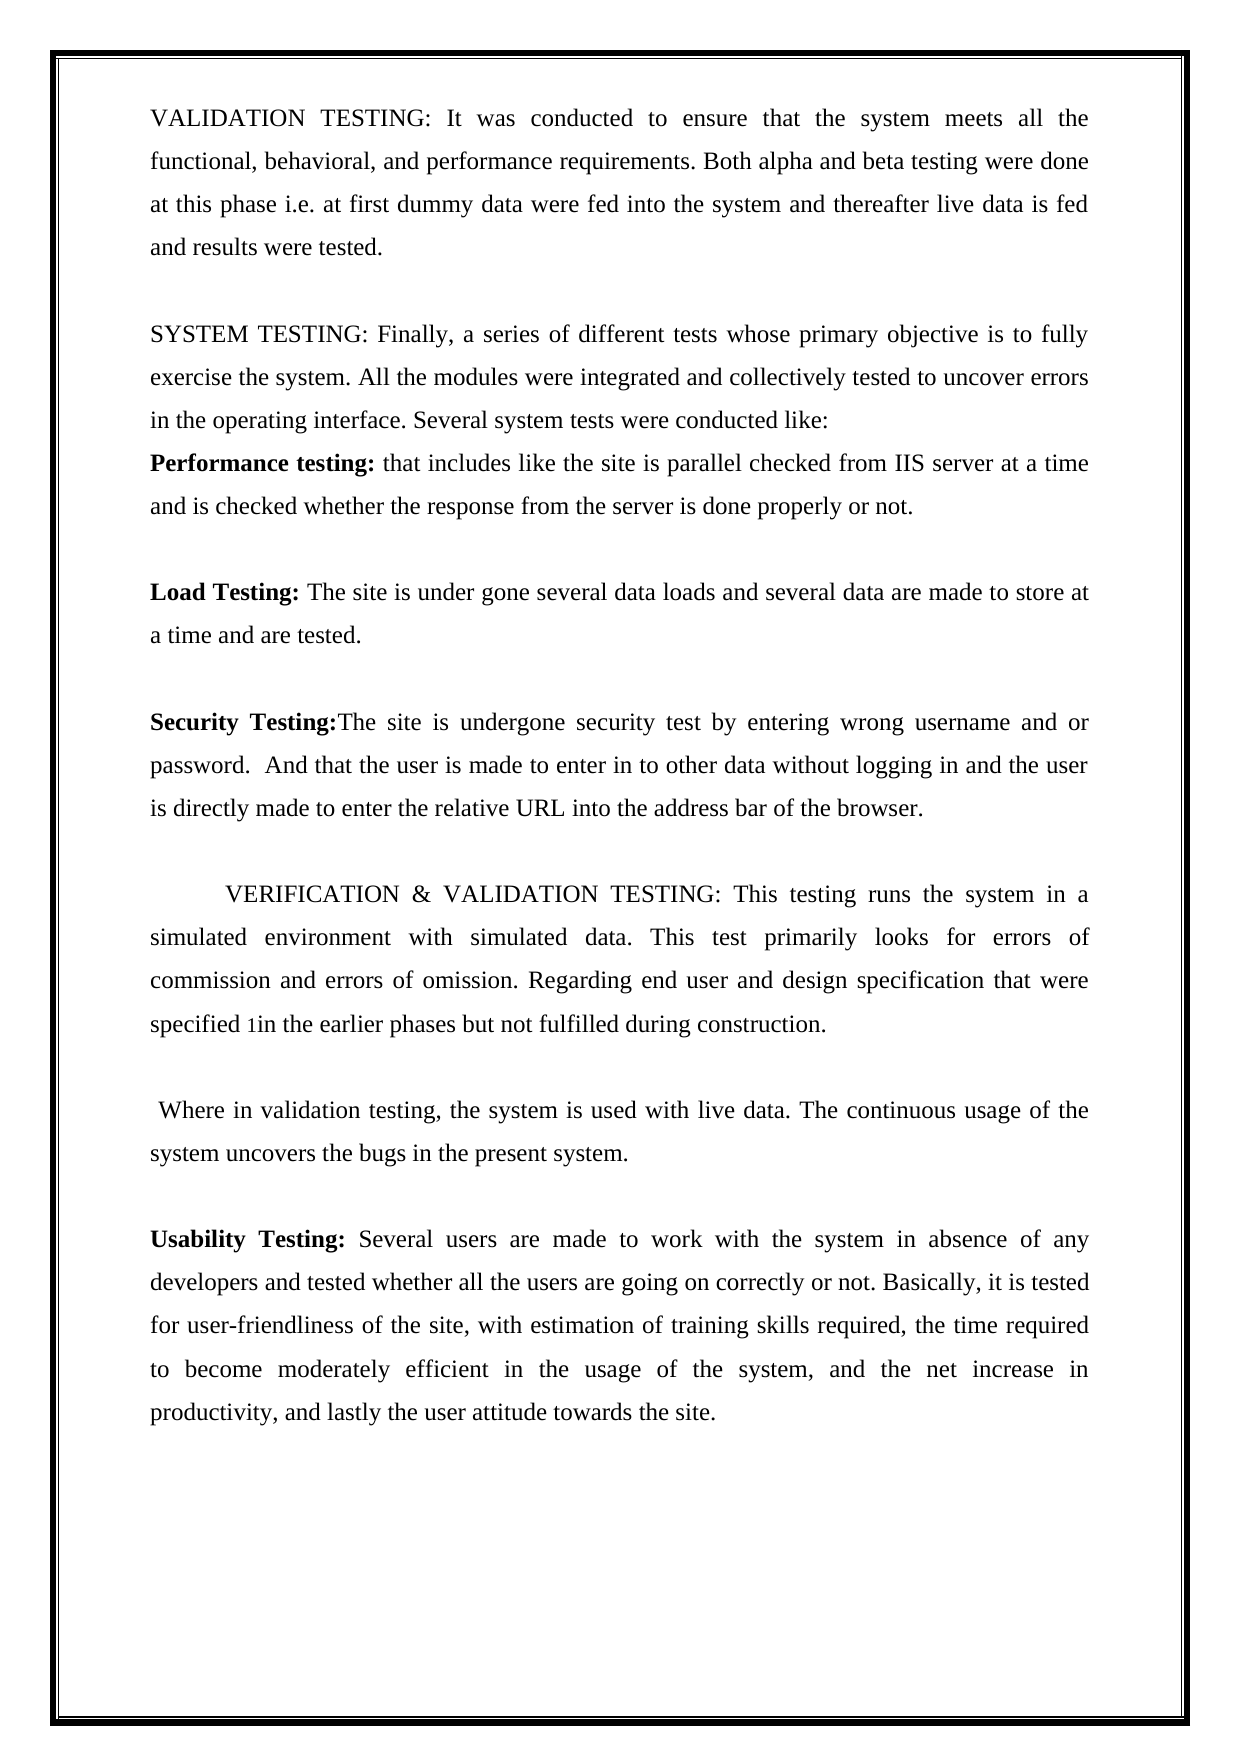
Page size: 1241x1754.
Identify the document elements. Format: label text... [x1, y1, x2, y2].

text VERIFICATION & VALIDATION TESTING: This testing runs the system in a simulated environment with simulated data. This test primarily looks for errors of commission and errors of omission. Regarding end user and design specification that were specified 1in the earlier phases but not fulfilled during construction. [150, 879, 1090, 1037]
text Where in validation testing, the system is used with live data. The continuous usage of the system uncovers the bugs in the present system. [150, 1095, 1090, 1167]
text VALIDATION TESTING: It was conducted to ensure that the system meets all the functional, behavioral, and performance requirements. Both alpha and beta testing were done at this phase i.e. at first dummy data were fed into the system and thereafter live data is fed and results were tested. [150, 103, 1090, 261]
text Performance testing: that includes like the site is parallel checked from IIS server at a time and is checked whether the response from the server is done properly or not. [150, 448, 1090, 520]
text Security Testing:The site is undergone security test by entering wrong username and or password. And that the user is made to enter in to other data without logging in and the user is directly made to enter the relative URL into the address bar of the browser. [150, 707, 1090, 822]
text SYSTEM TESTING: Finally, a series of different tests whose primary objective is to fully exercise the system. All the modules were integrated and collectively tested to uncover errors in the operating interface. Several system tests were conducted like: [150, 319, 1090, 434]
text Load Testing: The site is under gone several data loads and several data are made to store at a time and are tested. [150, 577, 1090, 649]
text Usability Testing: Several users are made to work with the system in absence of any developers and tested whether all the users are going on correctly or not. Basically, it is tested for user-friendliness of the site, with estimation of training skills required, the time required to become moderately efficient in the usage of the system, and the net increase in productivity, and lastly the user attitude towards the site. [150, 1224, 1090, 1426]
